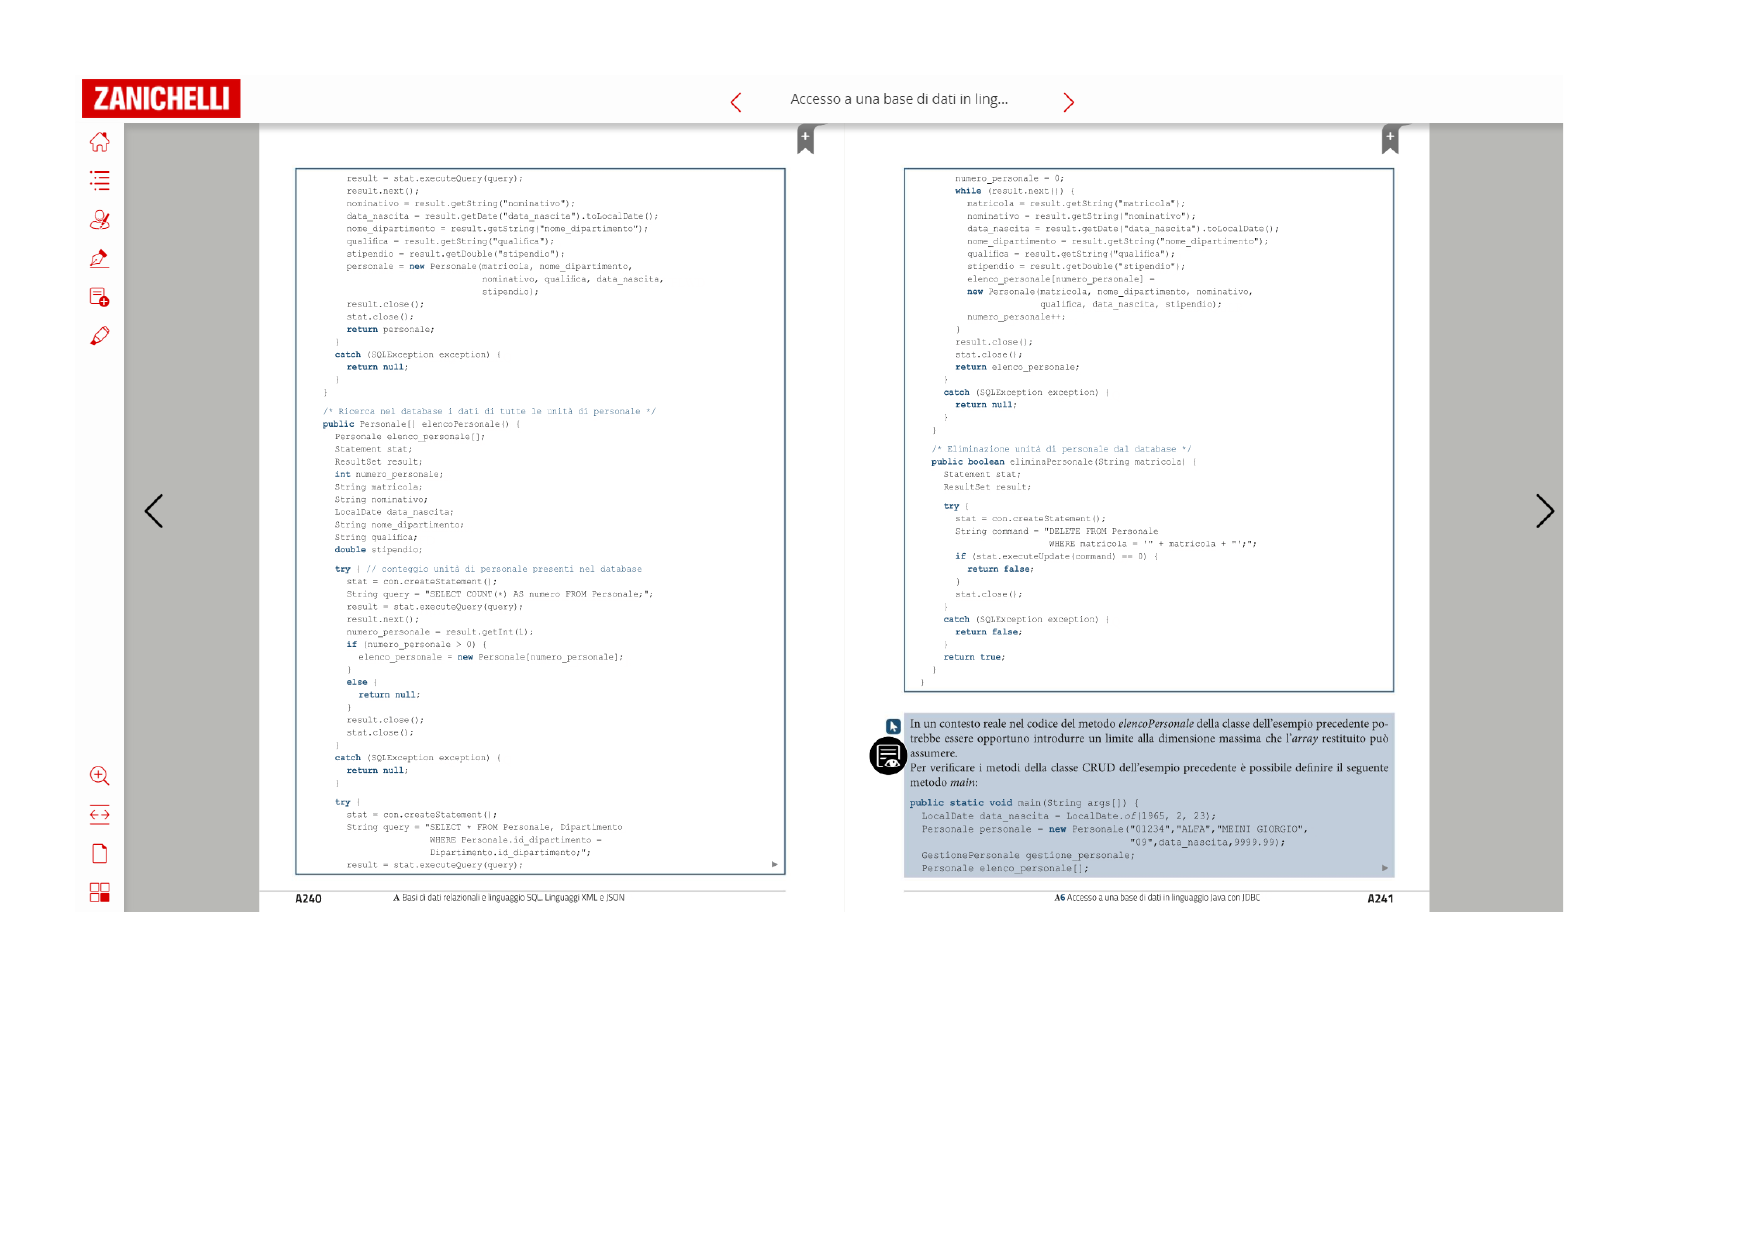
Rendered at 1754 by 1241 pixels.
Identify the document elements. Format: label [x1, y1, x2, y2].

picture [75, 75, 1564, 912]
